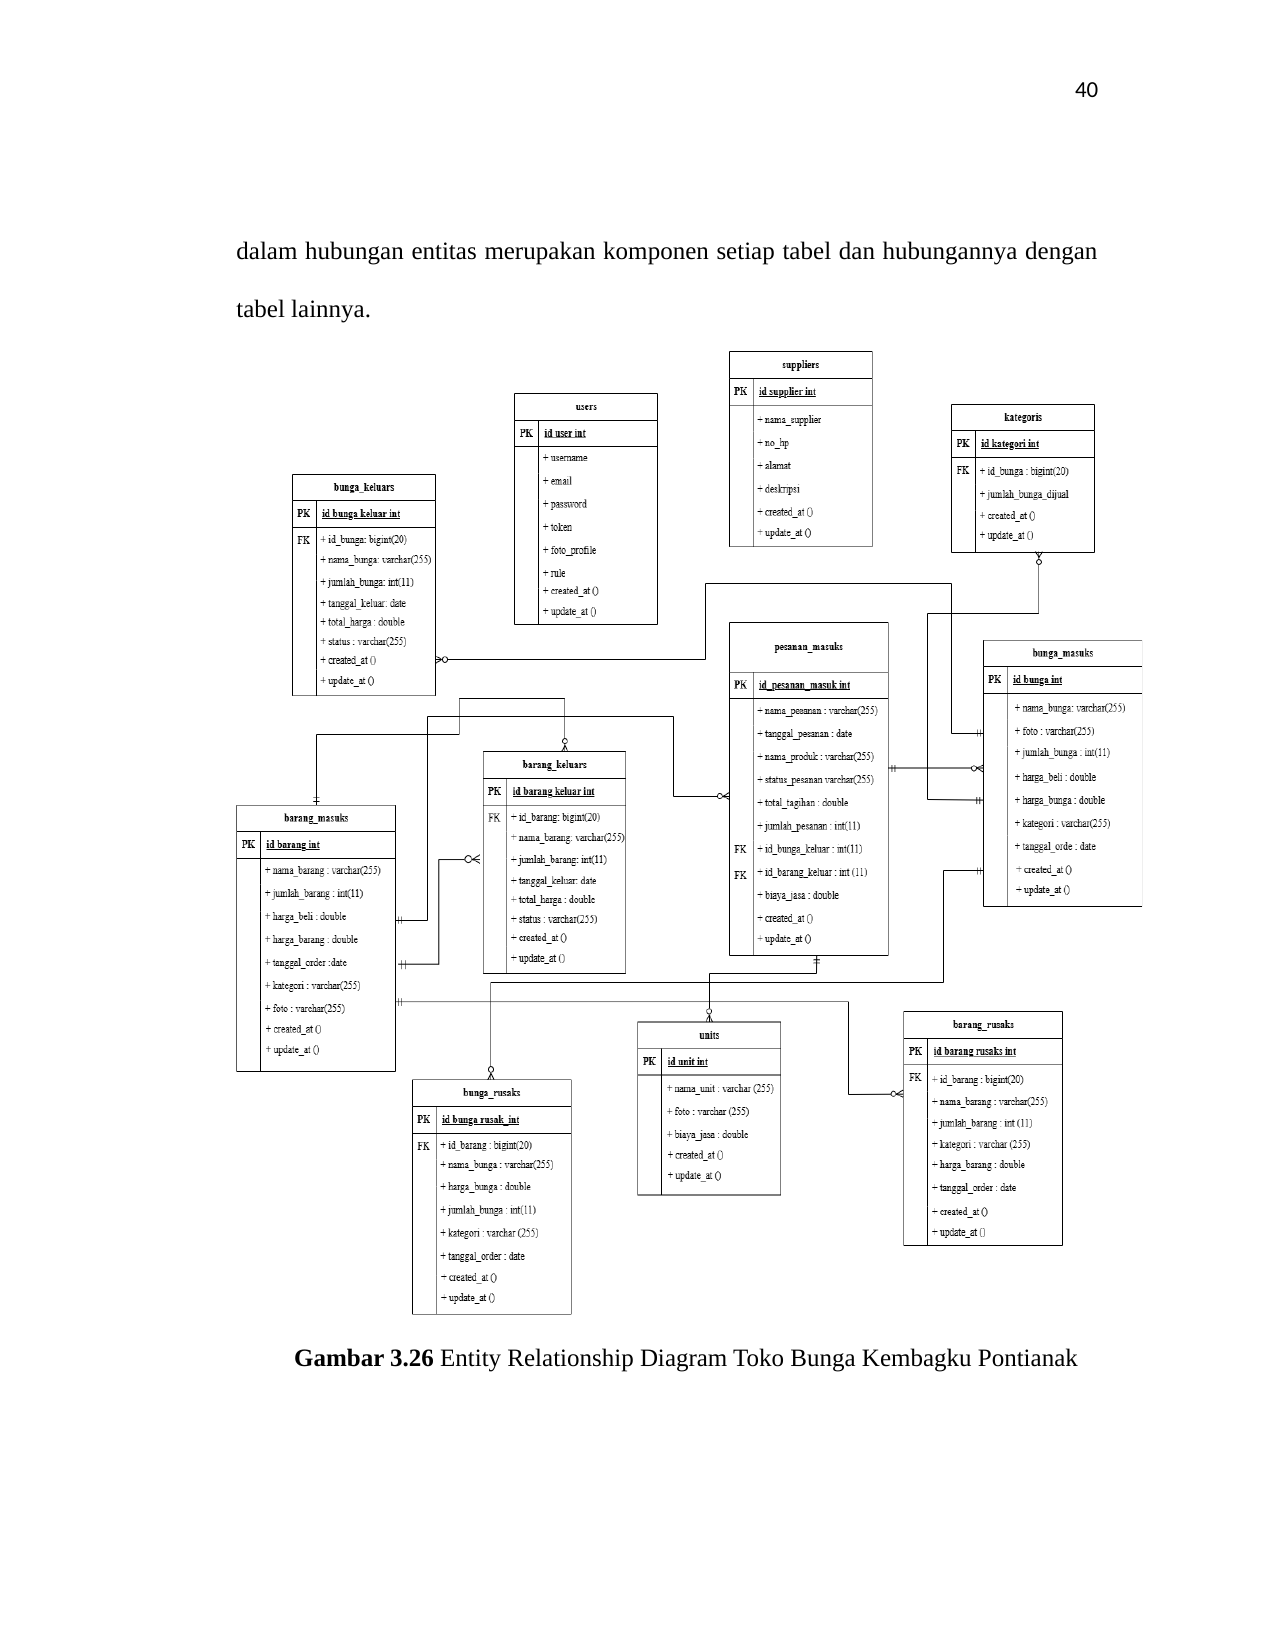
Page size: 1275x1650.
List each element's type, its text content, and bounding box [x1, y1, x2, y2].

list Gambar 3.26 Entity Relationship Diagram Toko Bunga Kembagku Pontianak [274, 1343, 1098, 1372]
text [236, 236, 1098, 322]
picture [236, 351, 1143, 1315]
